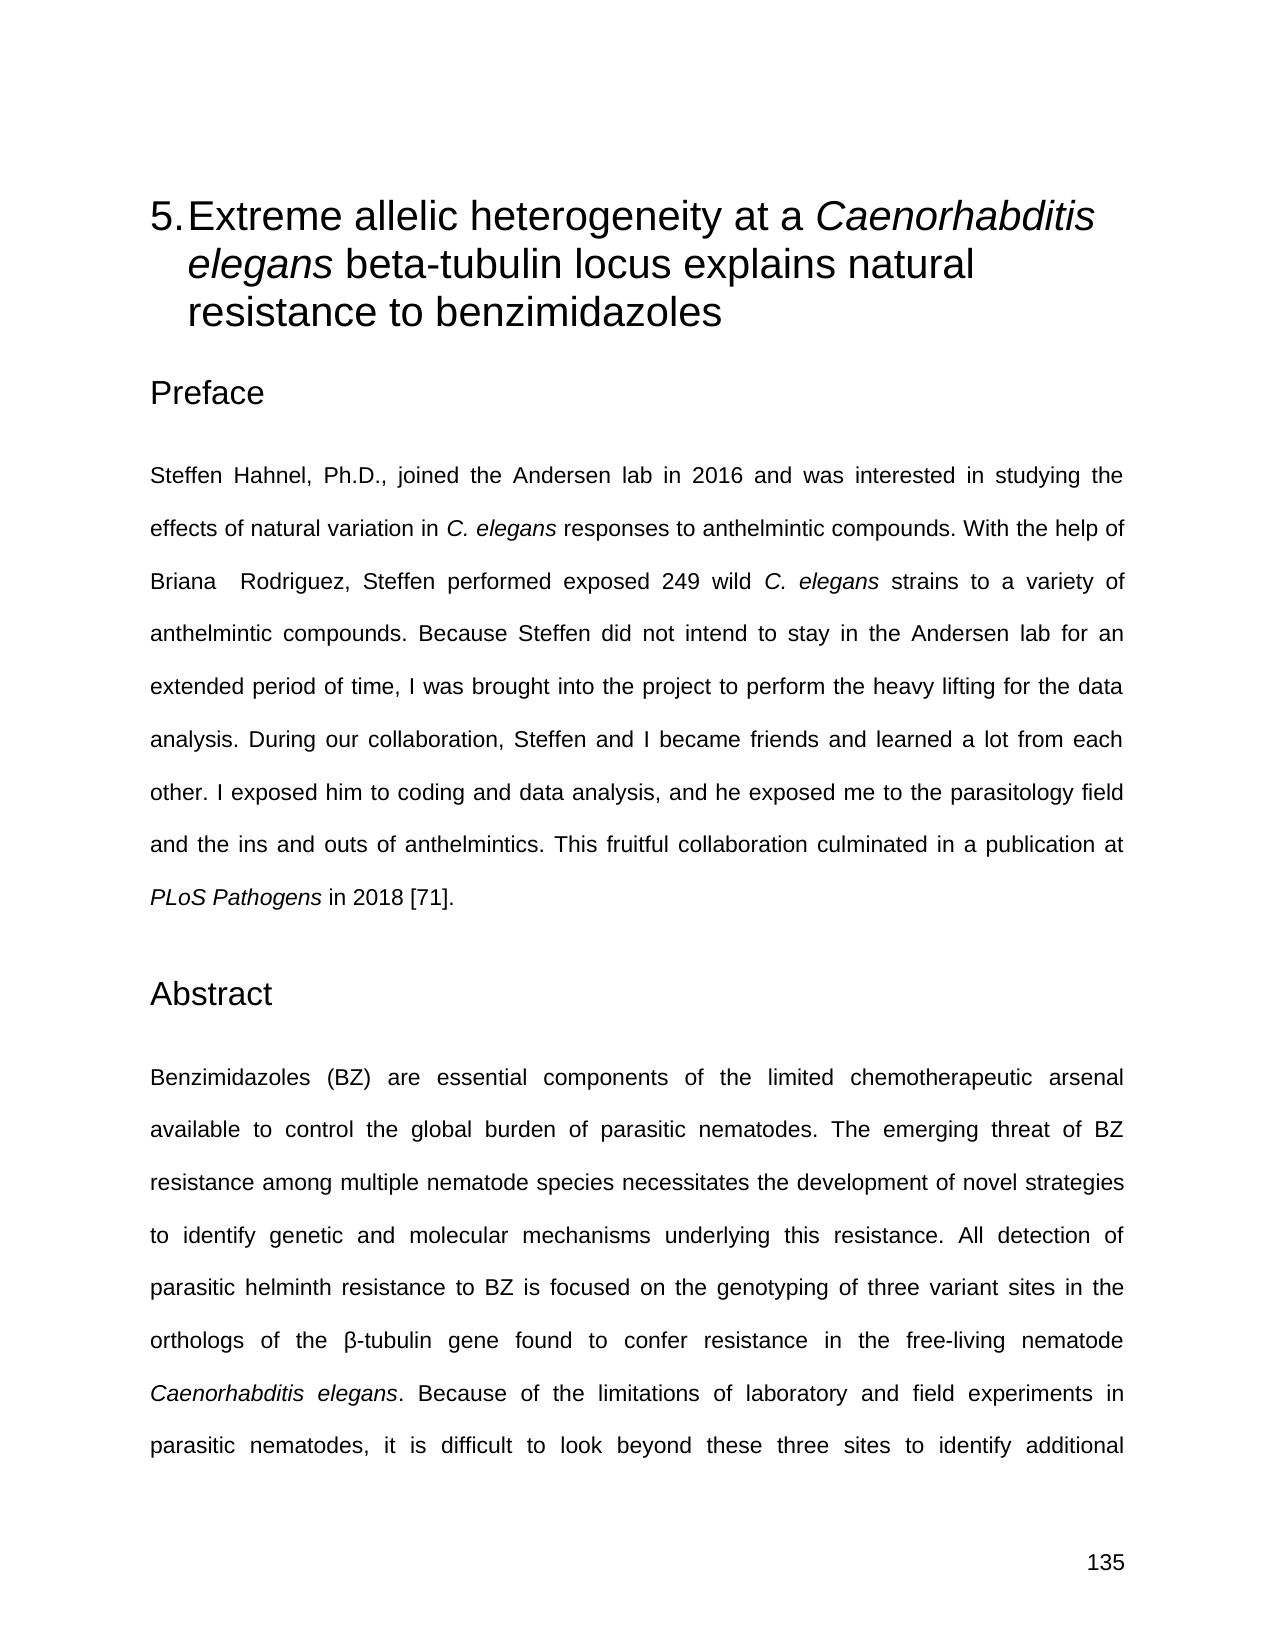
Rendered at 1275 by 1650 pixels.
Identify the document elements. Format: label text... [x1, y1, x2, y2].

subtitle Abstract [150, 974, 1125, 1013]
subtitle Extreme allelic heterogeneity at a Caenorhabditis elegans beta-tubulin locus explains natural resistance to benzimidazoles [150, 192, 1125, 335]
text Steffen Hahnel, Ph.D., joined the Andersen lab in 2016 and was interested in studying the effects of natural variation in C. elegans responses to anthelmintic compounds. With the help of Briana Rodriguez, Steffen performed exposed 249 wild C. elegans strains to a variety of anthelmintic compounds. Because Steffen did not intend to stay in the Andersen lab for an extended period of time, I was brought into the project to perform the heavy lifting for the data analysis. During our collaboration, Steffen and I became friends and learned a lot from each other. I exposed him to coding and data analysis, and he exposed me to the parasitology field and the ins and outs of anthelmintics. This fruitful collaboration culminated in a publication at PLoS Pathogens in 2018 [71]. [150, 462, 1125, 910]
subtitle Preface [150, 373, 1125, 411]
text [150, 1063, 1125, 1459]
